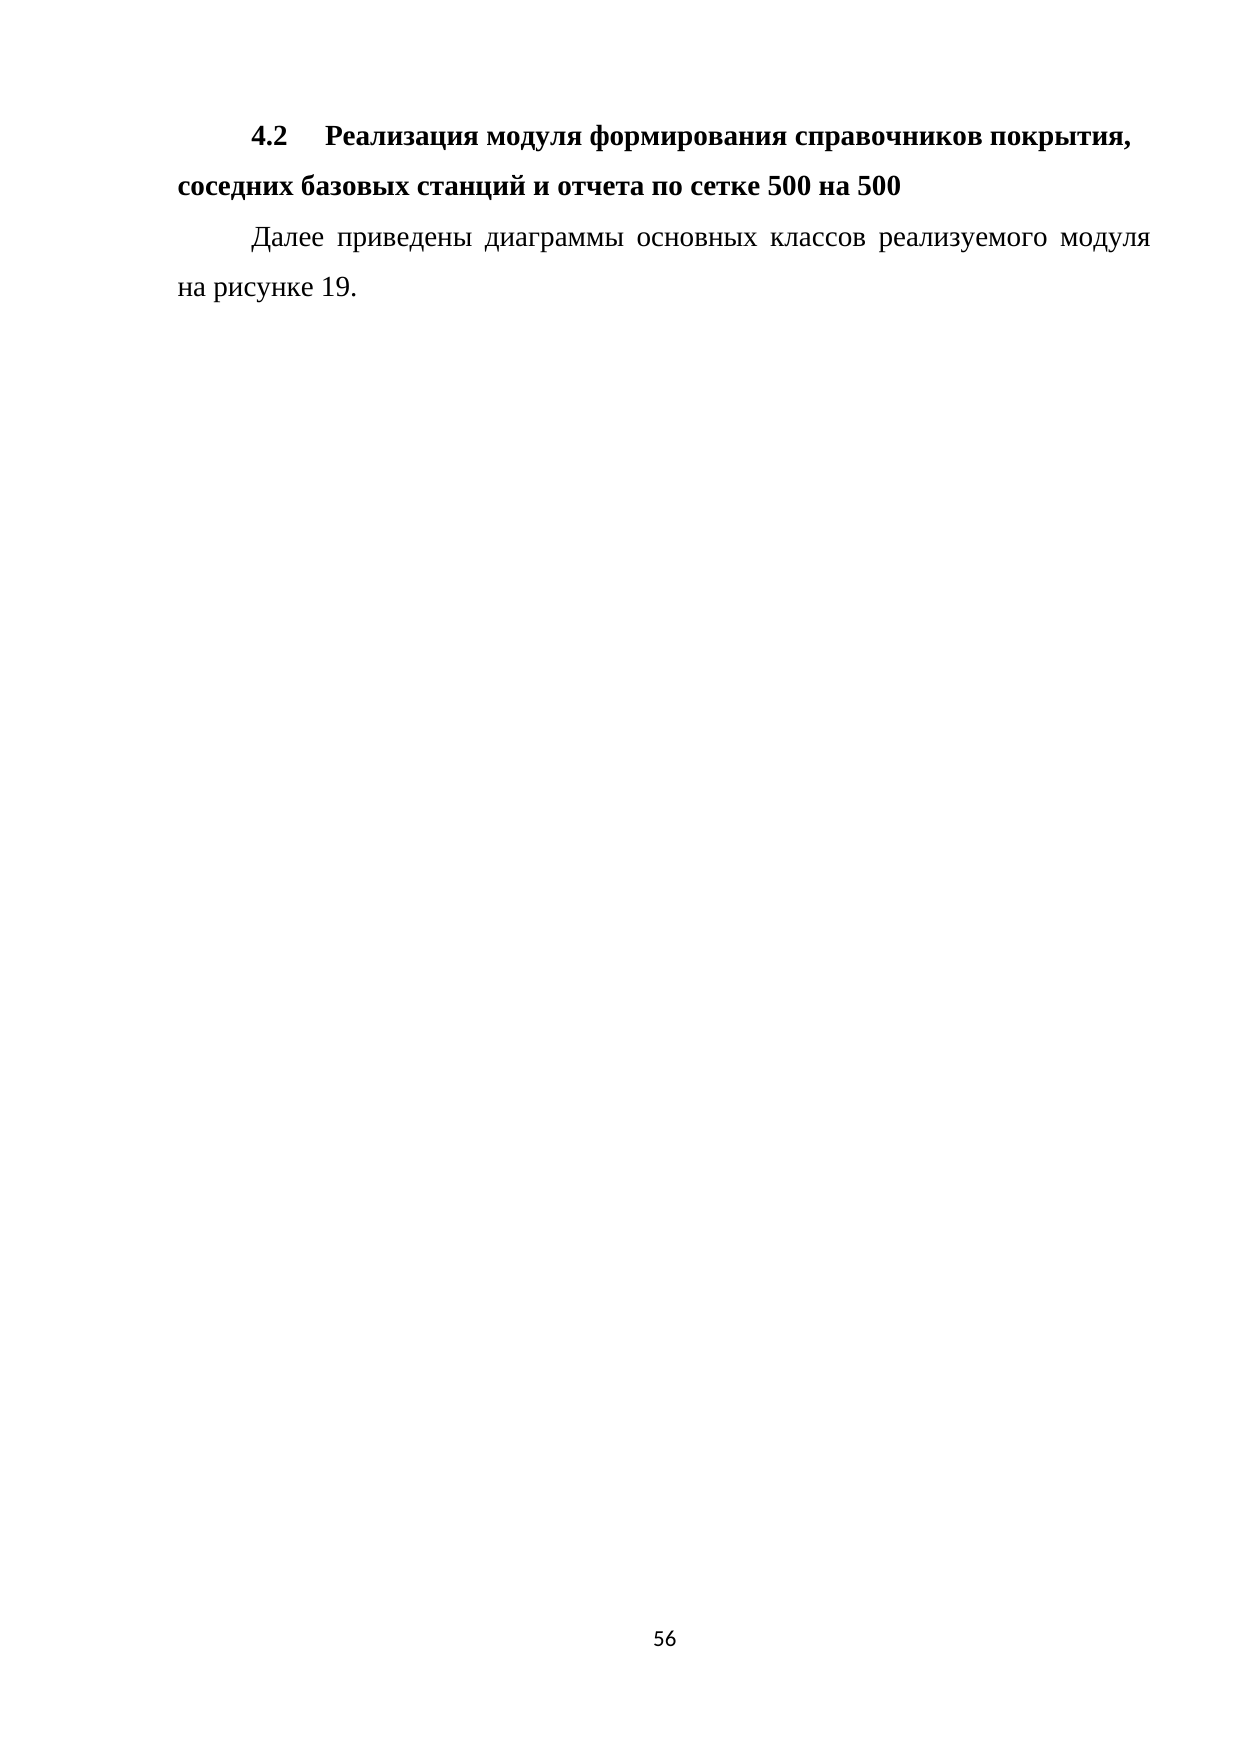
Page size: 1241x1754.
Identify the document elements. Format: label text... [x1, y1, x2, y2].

text Реализация модуля формирования справочников покрытия, соседних базовых станций и отчета по сетке 500 на 500 [177, 118, 1152, 202]
text Далее приведены диаграммы основных классов реализуемого модуля на рисунке 19. [177, 219, 1152, 303]
